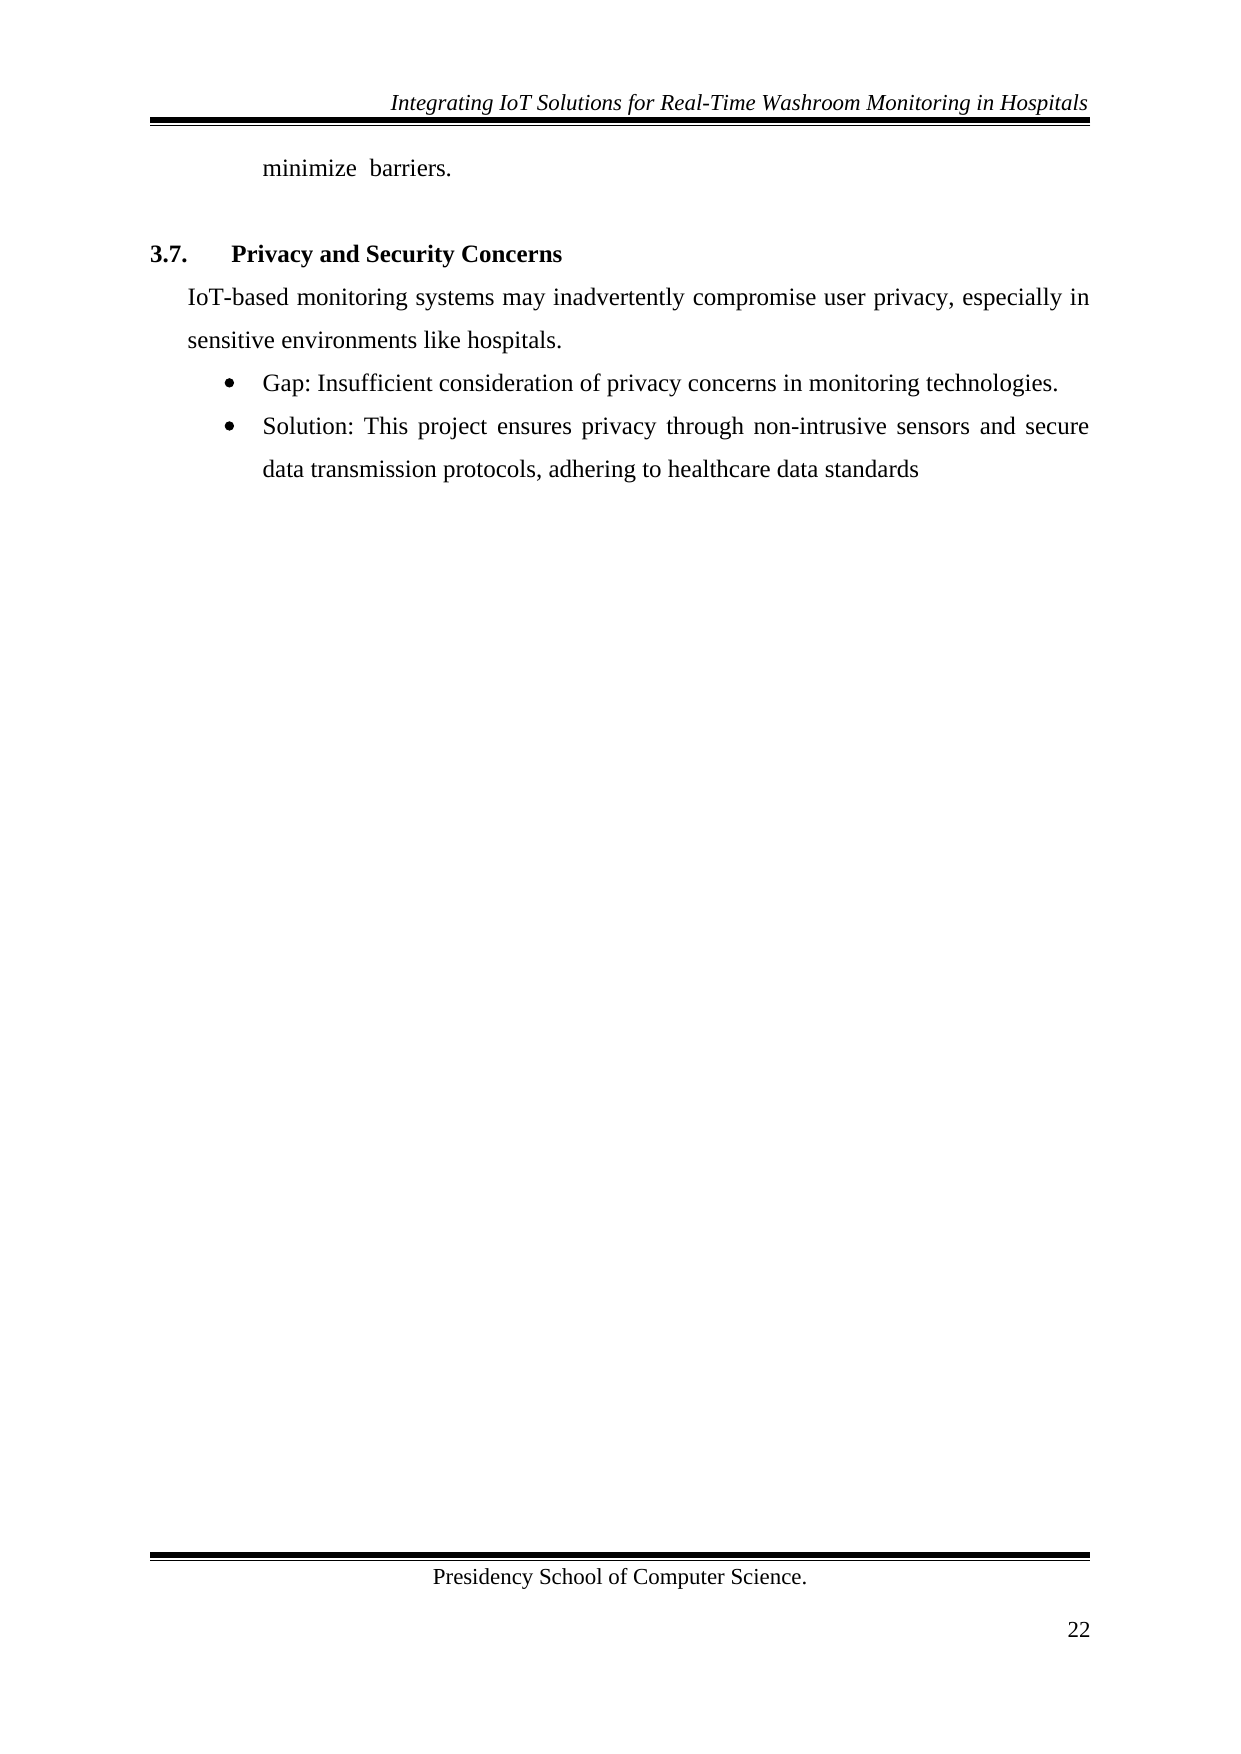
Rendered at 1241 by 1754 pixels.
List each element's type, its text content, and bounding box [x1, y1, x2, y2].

list Gap: Insufficient consideration of privacy concerns in monitoring technologies. [225, 368, 1090, 397]
list Solution: This project ensures privacy through non-intrusive sensors and secure data transmission protocols, adhering to healthcare data standards [225, 411, 1090, 483]
list Privacy and Security Concerns [150, 239, 1090, 268]
list IoT-based monitoring systems may inadvertently compromise user privacy, especially in sensitive environments like hospitals. [187, 282, 1090, 354]
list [225, 153, 1090, 181]
